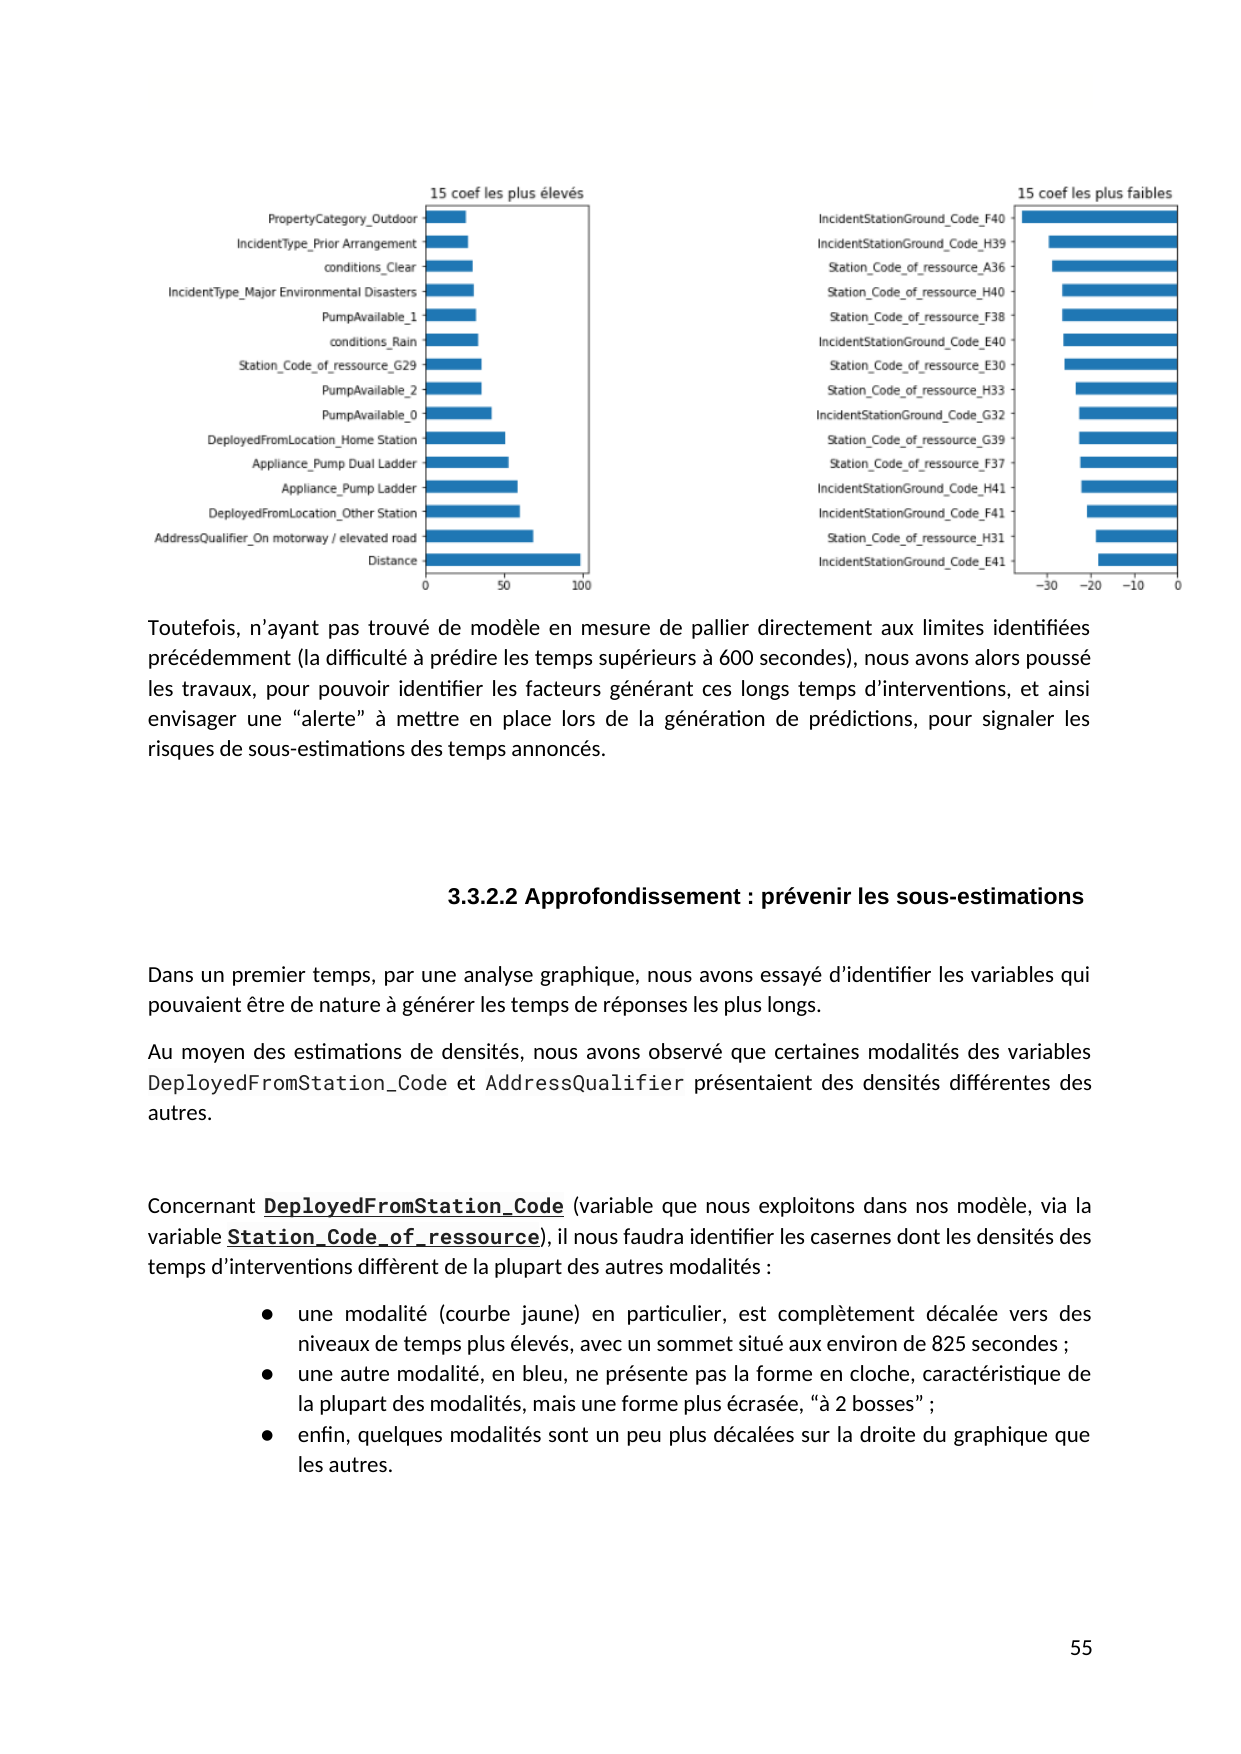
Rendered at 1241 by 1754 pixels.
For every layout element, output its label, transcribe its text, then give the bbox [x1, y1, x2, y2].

text Dans un premier temps, par une analyse graphique, nous avons essayé d’identifier les variables qui pouvaient être de nature à générer les temps de réponses les plus longs. [148, 960, 1093, 1019]
list une modalité (courbe jaune) en particulier, est complètement décalée vers des niveaux de temps plus élevés, avec un sommet situé aux environ de 825 secondes ; [260, 1299, 1093, 1357]
list une autre modalité, en bleu, ne présente pas la forme en cloche, caractéristique de la plupart des modalités, mais une forme plus écrasée, “à 2 bosses” ; [260, 1359, 1093, 1418]
text Toutefois, n’ayant pas trouvé de modèle en mesure de pallier directement aux limites identifiées précédemment (la difficulté à prédire les temps supérieurs à 600 secondes), nous avons alors poussé les travaux, pour pouvoir identifier les facteurs générant ces longs temps d’interventions, et ainsi envisager une “alerte” à mettre en place lors de la génération de prédictions, pour signaler les risques de sous-estimations des temps annoncés. [148, 613, 1093, 762]
list enfin, quelques modalités sont un peu plus décalées sur la droite du graphique que les autres. [260, 1420, 1093, 1478]
text Au moyen des estimations de densités, nous avons observé que certaines modalités des variables DeployedFromStation_Code et AddressQualifier présentaient des densités différentes des autres. [148, 1037, 1093, 1126]
subtitle 3.3.2.2 Approfondissement : prévenir les sous-estimations [373, 883, 1093, 909]
picture [147, 183, 1187, 595]
text Concernant DeployedFromStation_Code (variable que nous exploitons dans nos modèle, via la variable Station_Code_of_ressource), il nous faudra identifier les casernes dont les densités des temps d’interventions diffèrent de la plupart des autres modalités : [148, 1192, 1093, 1280]
